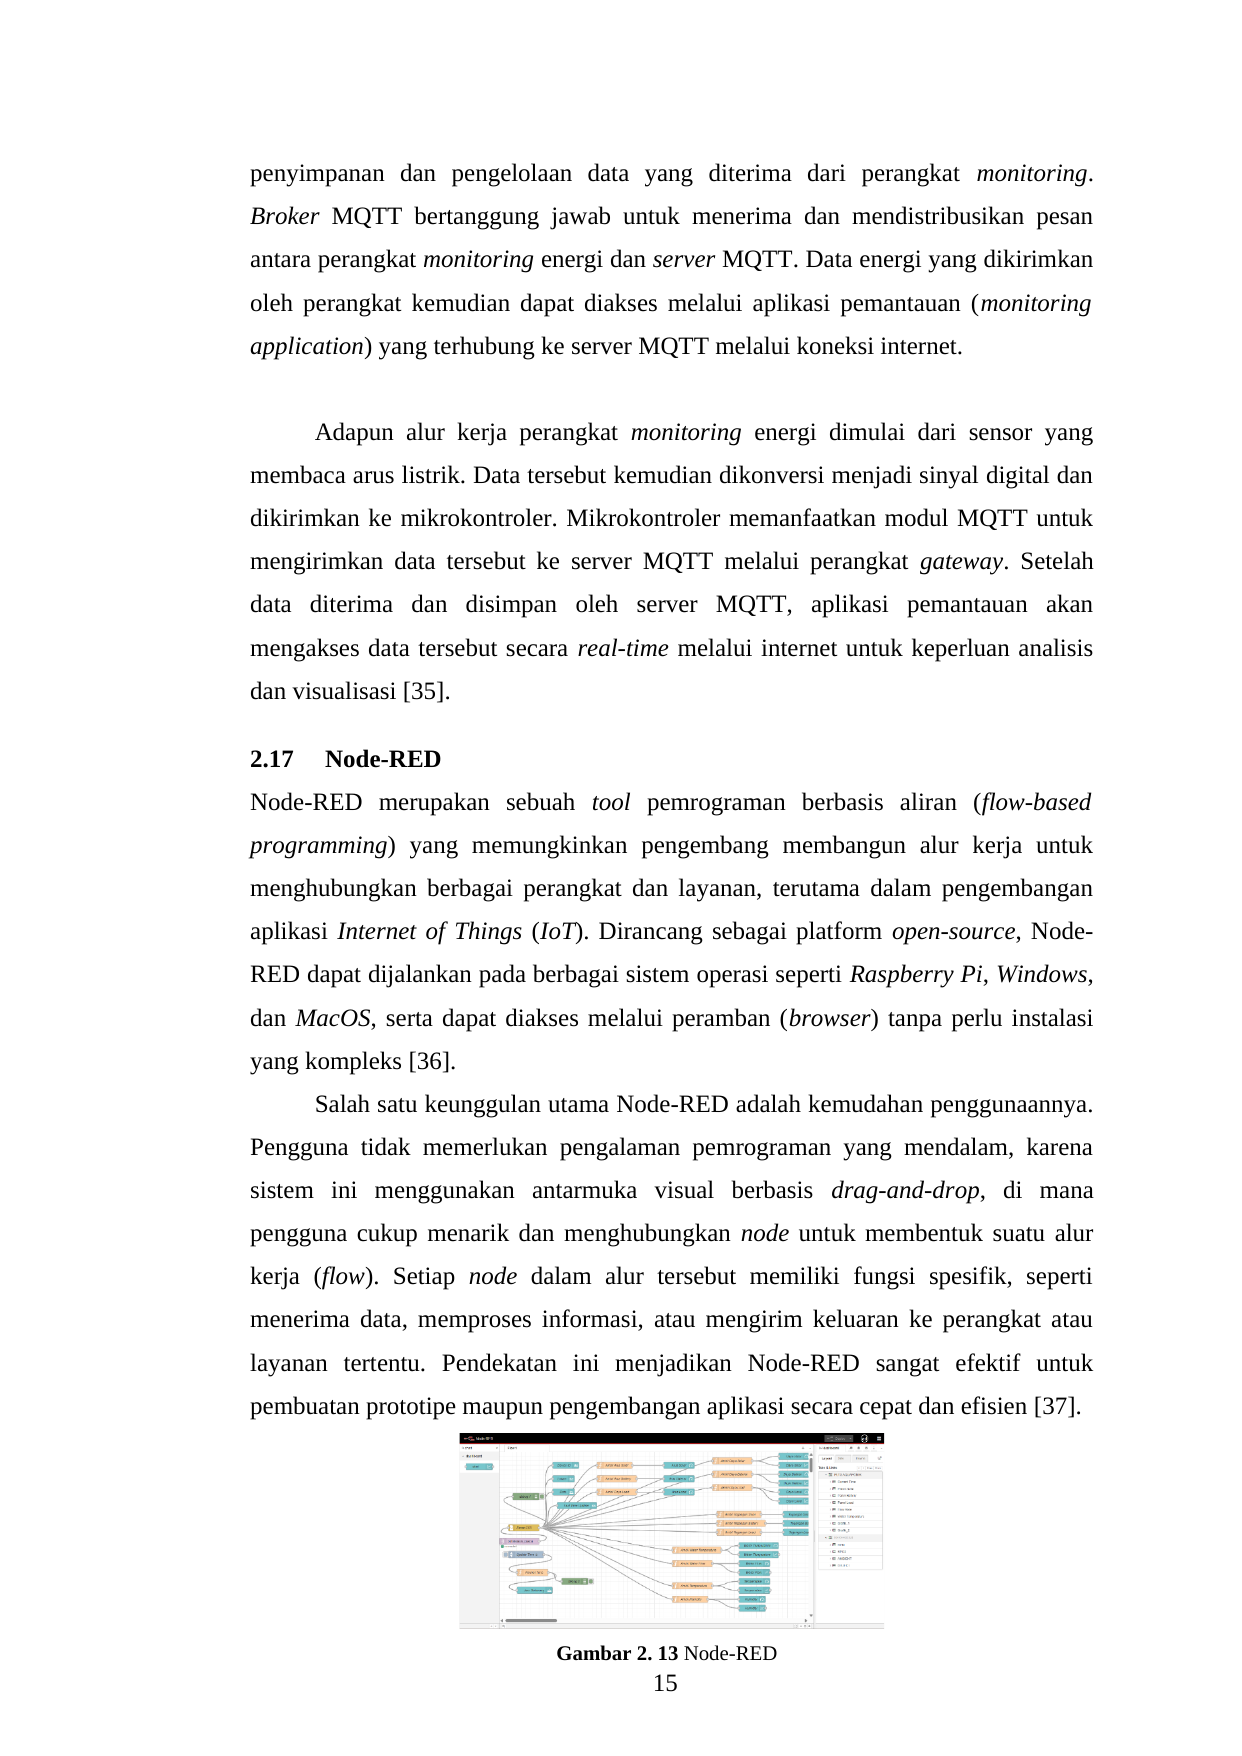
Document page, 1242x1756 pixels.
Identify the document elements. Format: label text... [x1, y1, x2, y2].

subtitle 2.17 Node-RED [250, 744, 1094, 773]
text Adapun alur kerja perangkat monitoring energi dimulai dari sensor yang membaca arus listrik. Data tersebut kemudian dikonversi menjadi sinyal digital dan dikirimkan ke mikrokontroler. Mikrokontroler memanfaatkan modul MQTT untuk mengirimkan data tersebut ke server MQTT melalui perangkat gateway. Setelah data diterima dan disimpan oleh server MQTT, aplikasi pemantauan akan mengakses data tersebut secara real-time melalui internet untuk keperluan analisis dan visualisasi [35]. [250, 417, 1094, 704]
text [250, 158, 1094, 359]
text Gambar 2. 13 Node-RED [164, 1641, 1094, 1665]
text Salah satu keunggulan utama Node-RED adalah kemudahan penggunaannya. Pengguna tidak memerlukan pengalaman pemrograman yang mendalam, karena sistem ini menggunakan antarmuka visual berbasis drag-and-drop, di mana pengguna cukup menarik dan menghubungkan node untuk membentuk suatu alur kerja (flow). Setiap node dalam alur tersebut memiliki fungsi spesifik, seperti menerima data, memproses informasi, atau mengirim keluaran ke perangkat atau layanan tertentu. Pendekatan ini menjadikan Node-RED sangat efektif untuk pembuatan prototipe maupun pengembangan aplikasi secara cepat dan efisien [37]. [250, 1089, 1094, 1419]
picture [459, 1433, 885, 1629]
text Node-RED merupakan sebuah tool pemrograman berbasis aliran (flow-based programming) yang memungkinkan pengembang membangun alur kerja untuk menghubungkan berbagai perangkat dan layanan, terutama dalam pengembangan aplikasi Internet of Things (IoT). Dirancang sebagai platform open-source, Node-RED dapat dijalankan pada berbagai sistem operasi seperti Raspberry Pi, Windows, dan MacOS, serta dapat diakses melalui peramban (browser) tanpa perlu instalasi yang kompleks [36]. [250, 787, 1094, 1074]
